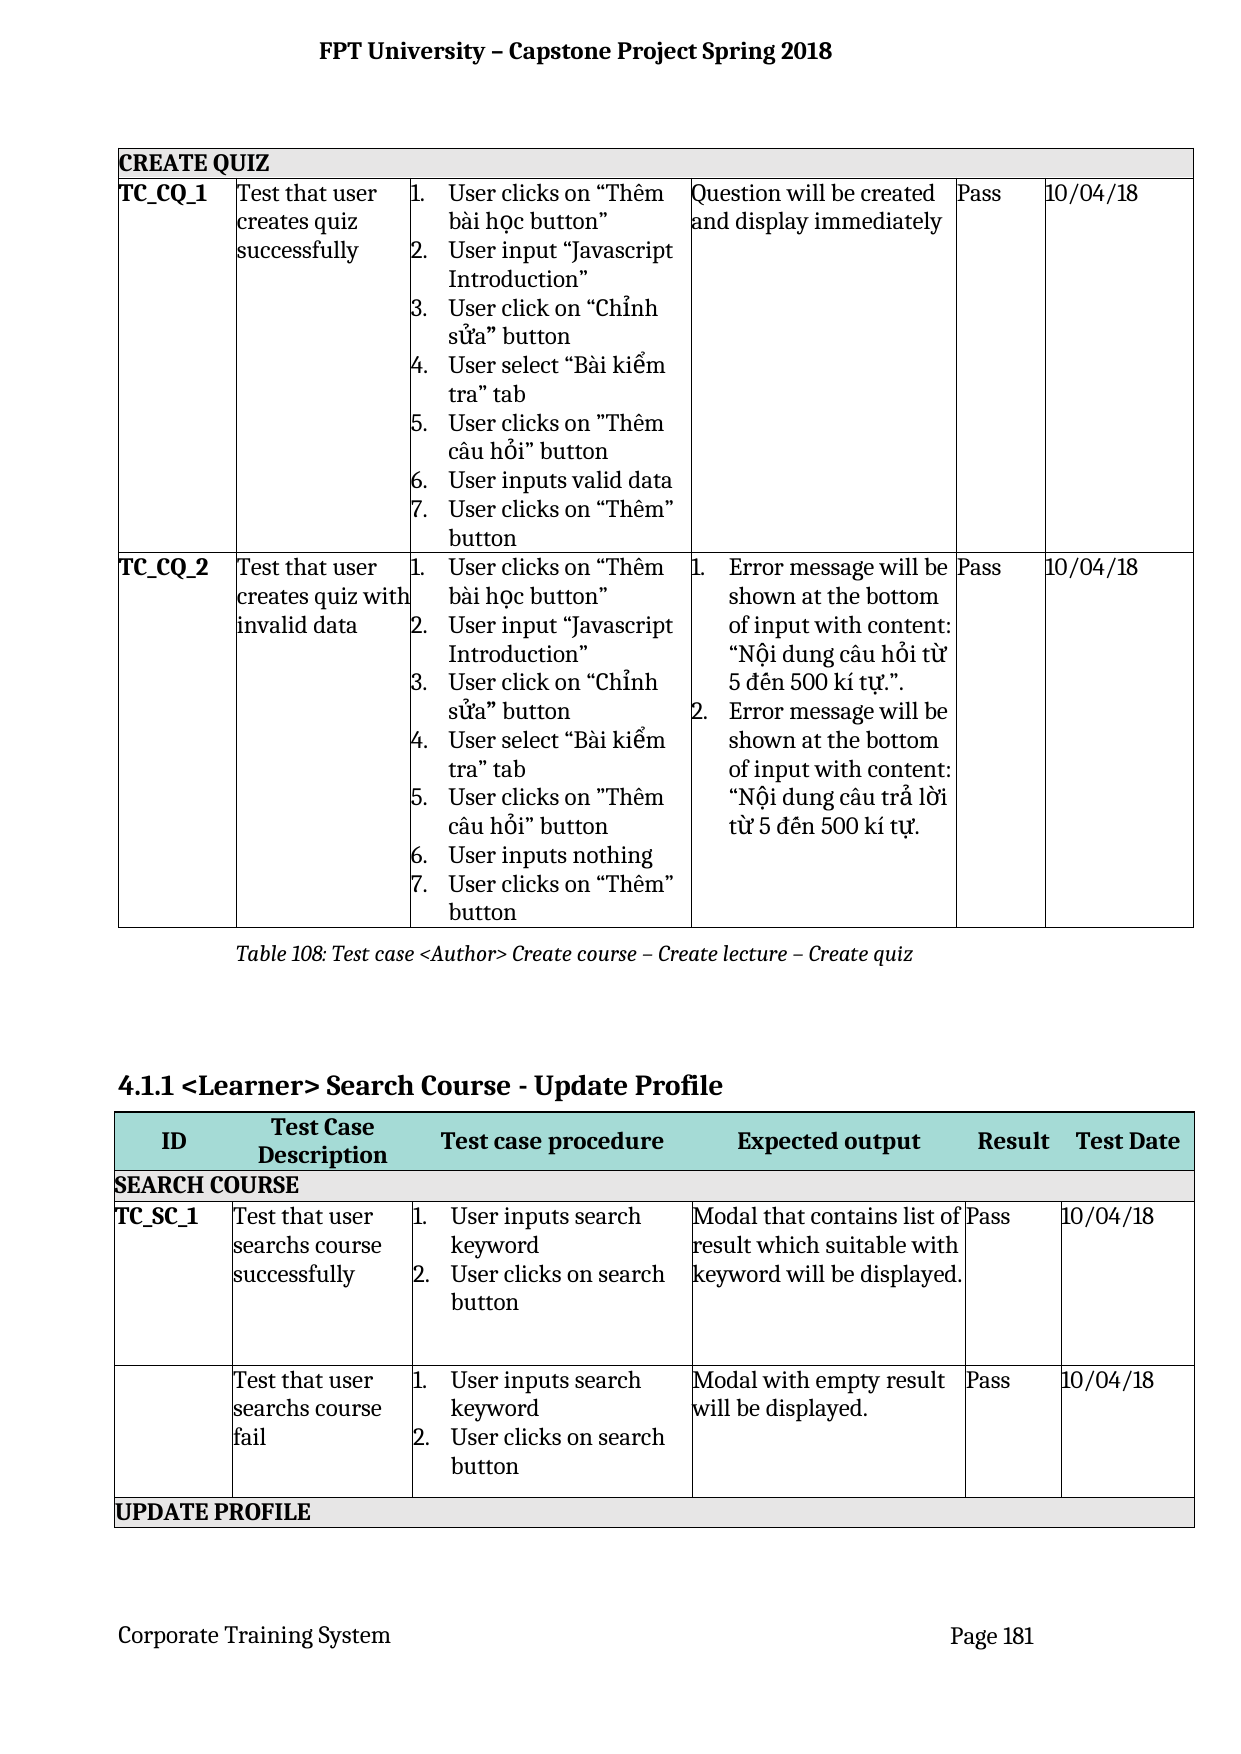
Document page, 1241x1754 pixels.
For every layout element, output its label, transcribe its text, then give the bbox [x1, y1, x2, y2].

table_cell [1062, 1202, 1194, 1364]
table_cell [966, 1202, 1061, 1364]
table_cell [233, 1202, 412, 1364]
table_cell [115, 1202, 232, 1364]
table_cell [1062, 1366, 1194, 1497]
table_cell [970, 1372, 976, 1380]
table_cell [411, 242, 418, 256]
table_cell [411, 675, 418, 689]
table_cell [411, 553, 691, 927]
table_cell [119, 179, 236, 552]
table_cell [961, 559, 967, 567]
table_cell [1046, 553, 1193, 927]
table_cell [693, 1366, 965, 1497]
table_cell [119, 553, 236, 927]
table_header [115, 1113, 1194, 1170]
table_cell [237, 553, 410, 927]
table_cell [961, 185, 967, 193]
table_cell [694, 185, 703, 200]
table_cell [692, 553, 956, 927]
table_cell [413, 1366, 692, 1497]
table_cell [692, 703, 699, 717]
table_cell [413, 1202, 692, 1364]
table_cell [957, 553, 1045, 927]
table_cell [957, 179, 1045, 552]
list Table : Test case <Author> Create course – Create lecture – Create quiz [118, 941, 1033, 967]
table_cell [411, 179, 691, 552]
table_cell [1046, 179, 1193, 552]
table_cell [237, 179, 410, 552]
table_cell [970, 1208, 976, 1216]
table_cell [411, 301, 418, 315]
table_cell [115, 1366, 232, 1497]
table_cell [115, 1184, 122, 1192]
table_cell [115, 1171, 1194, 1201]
subtitle 4.1.1 <Learner> Search Course - Update Profile [118, 1069, 1033, 1103]
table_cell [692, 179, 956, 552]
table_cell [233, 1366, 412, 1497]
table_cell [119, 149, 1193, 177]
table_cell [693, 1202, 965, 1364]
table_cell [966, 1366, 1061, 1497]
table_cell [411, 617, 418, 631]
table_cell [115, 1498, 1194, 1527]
